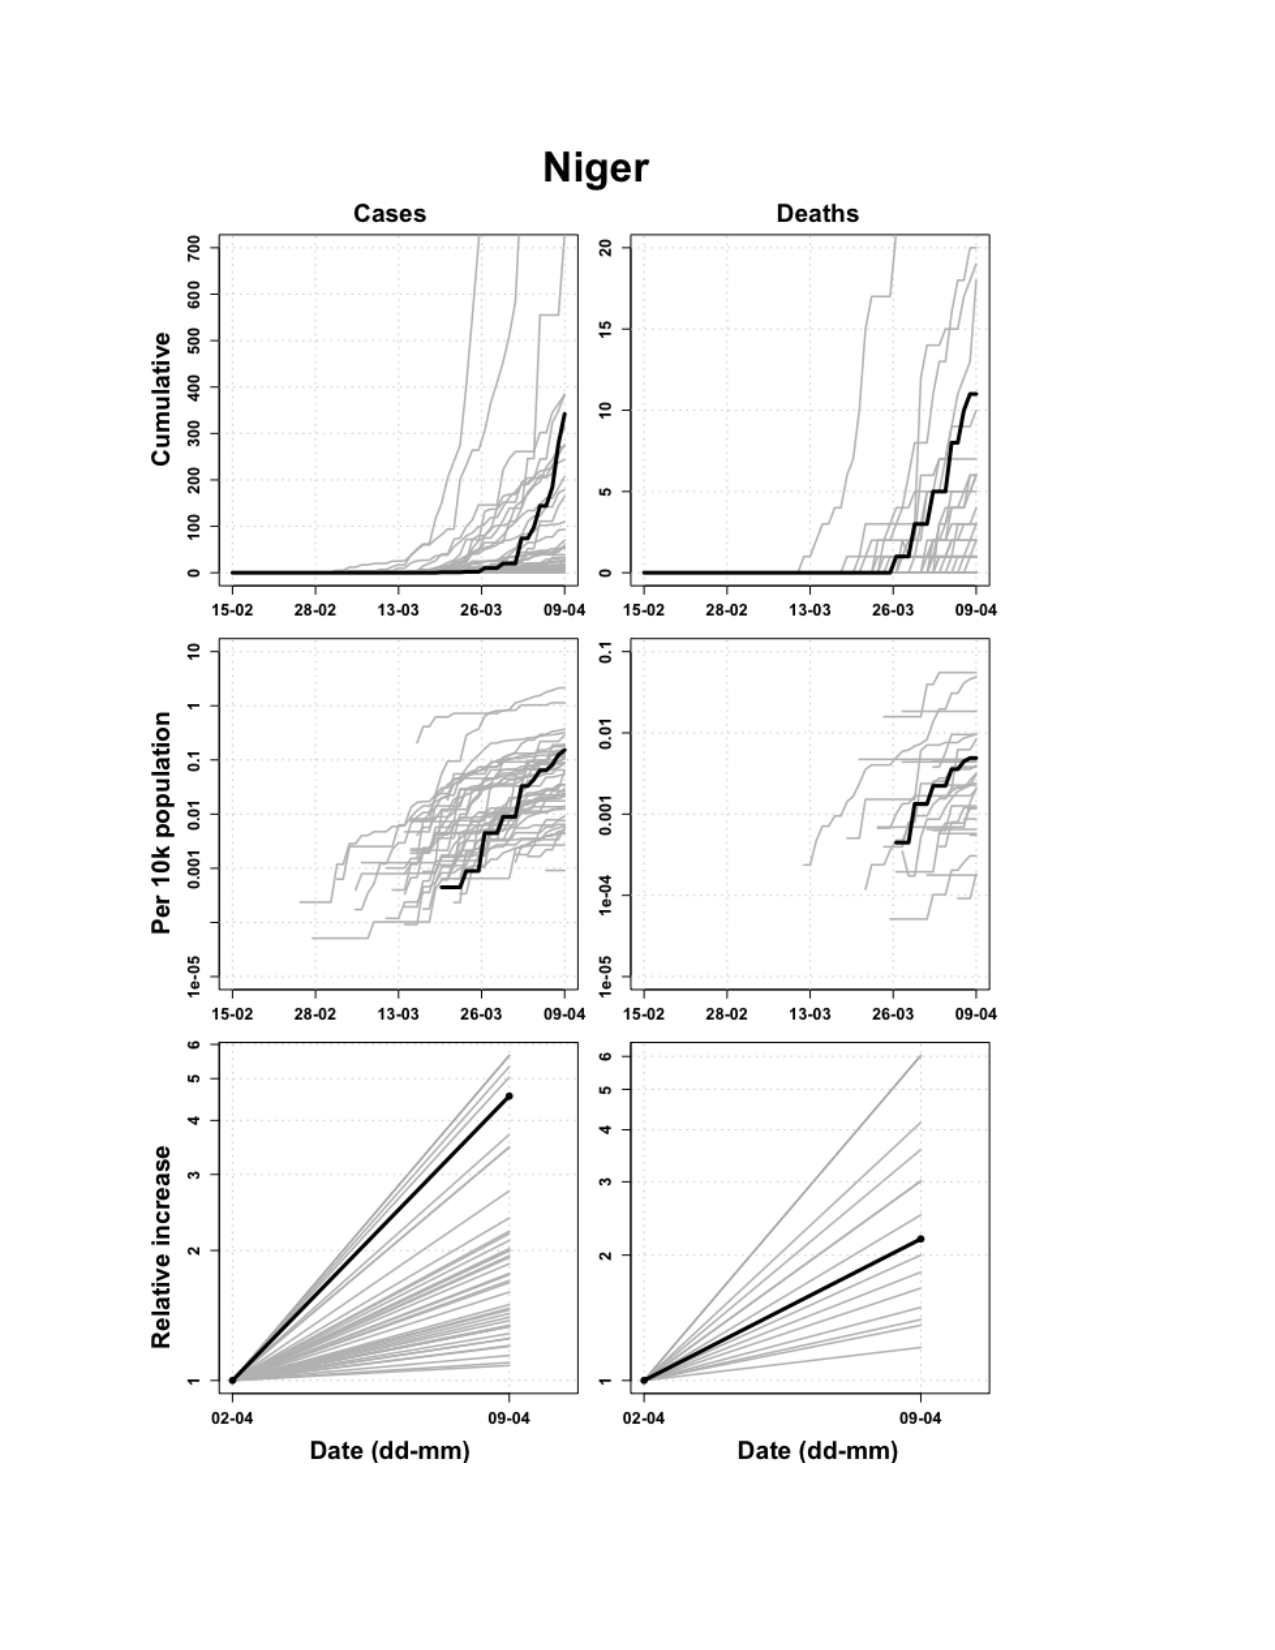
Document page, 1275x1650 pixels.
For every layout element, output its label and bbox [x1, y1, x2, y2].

picture [150, 150, 1025, 1463]
